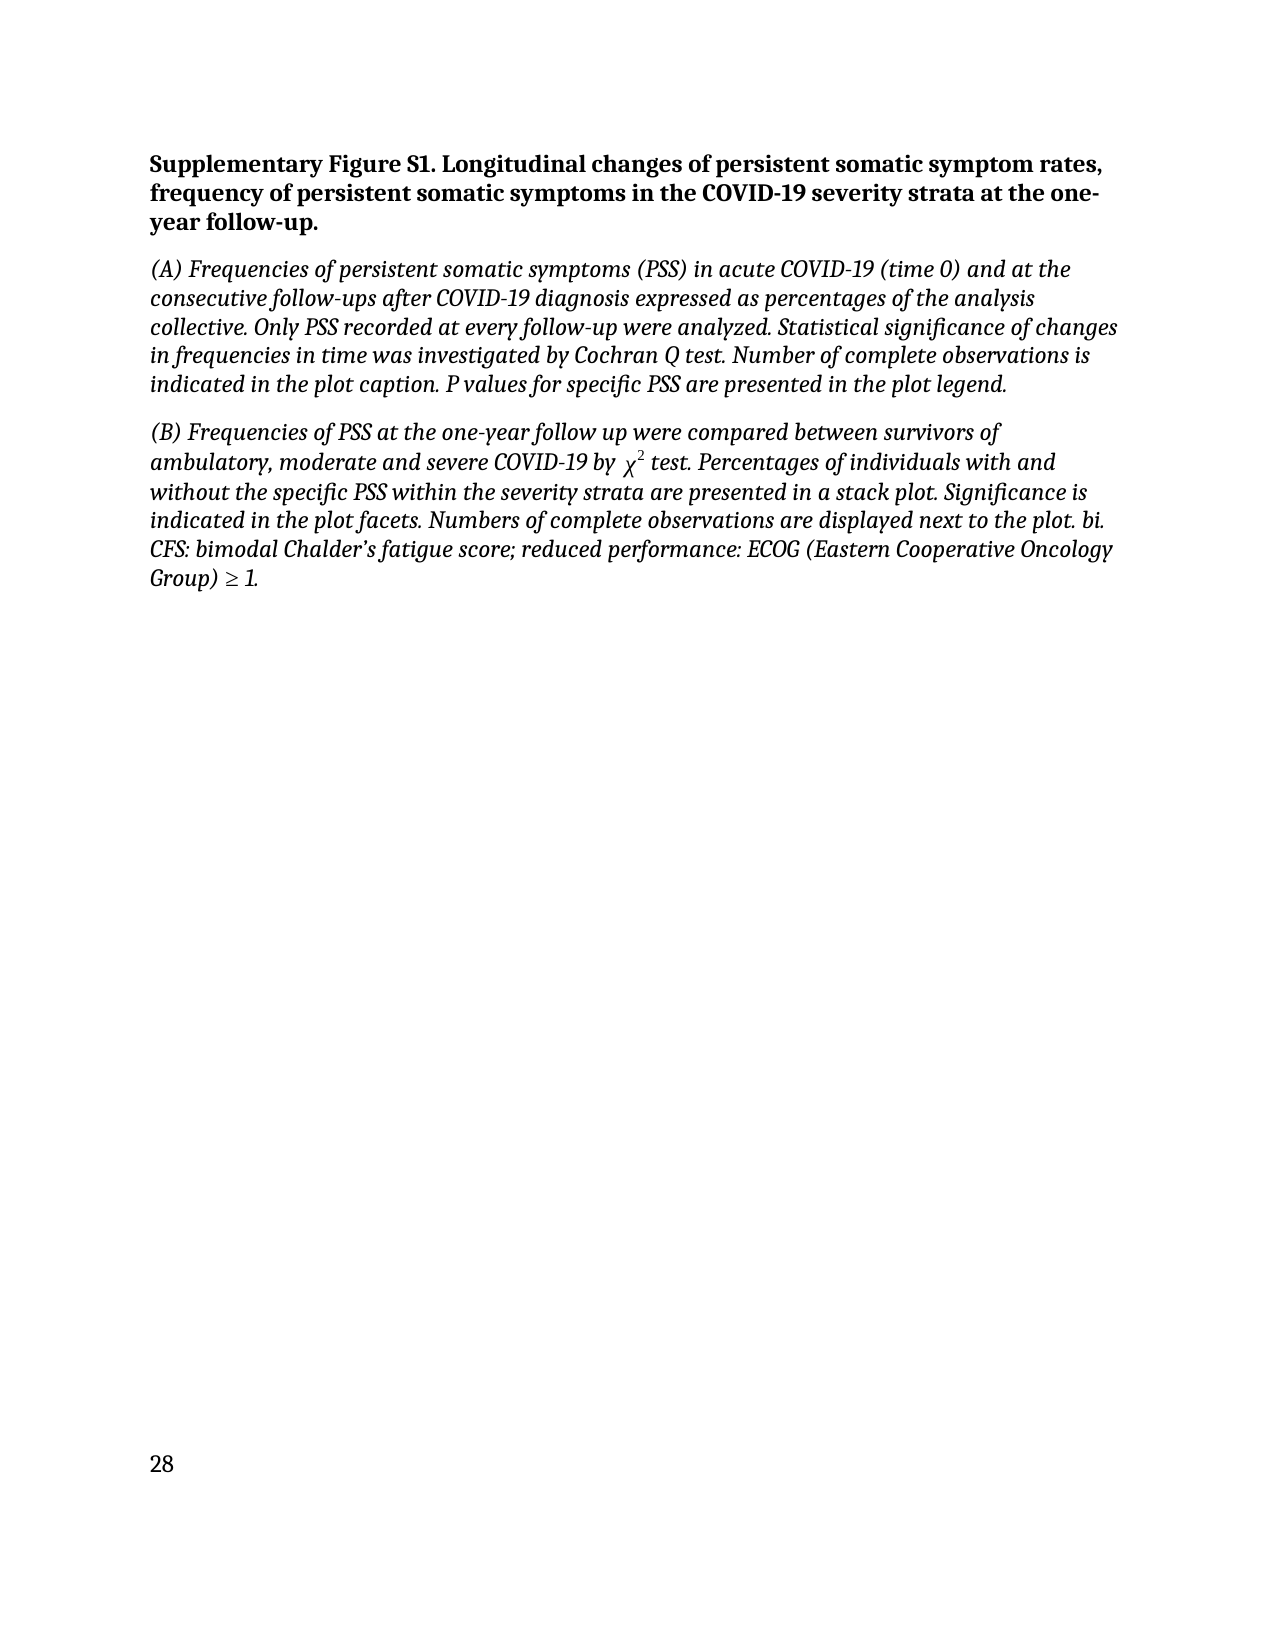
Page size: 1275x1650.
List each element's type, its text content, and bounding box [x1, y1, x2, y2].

text (B) Frequencies of PSS at the one-year follow up were compared between survivors of ambulatory, moderate and severe COVID-19 by test. Percentages of individuals with and without the specific PSS within the severity strata are presented in a stack plot. Significance is indicated in the plot facets. Numbers of complete observations are displayed next to the plot. bi. CFS: bimodal Chalder’s fatigue score; reduced performance: ECOG (Eastern Cooperative Oncology Group) 1. [150, 417, 1125, 592]
text (A) Frequencies of persistent somatic symptoms (PSS) in acute COVID-19 (time 0) and at the consecutive follow-ups after COVID-19 diagnosis expressed as percentages of the analysis collective. Only PSS recorded at every follow-up were analyzed. Statistical significance of changes in frequencies in time was investigated by Cochran Q test. Number of complete observations is indicated in the plot caption. P values for specific PSS are presented in the plot legend. [150, 255, 1125, 399]
text Supplementary Figure S1. Longitudinal changes of persistent somatic symptom rates, frequency of persistent somatic symptoms in the COVID-19 severity strata at the one-year follow-up. [150, 150, 1125, 236]
